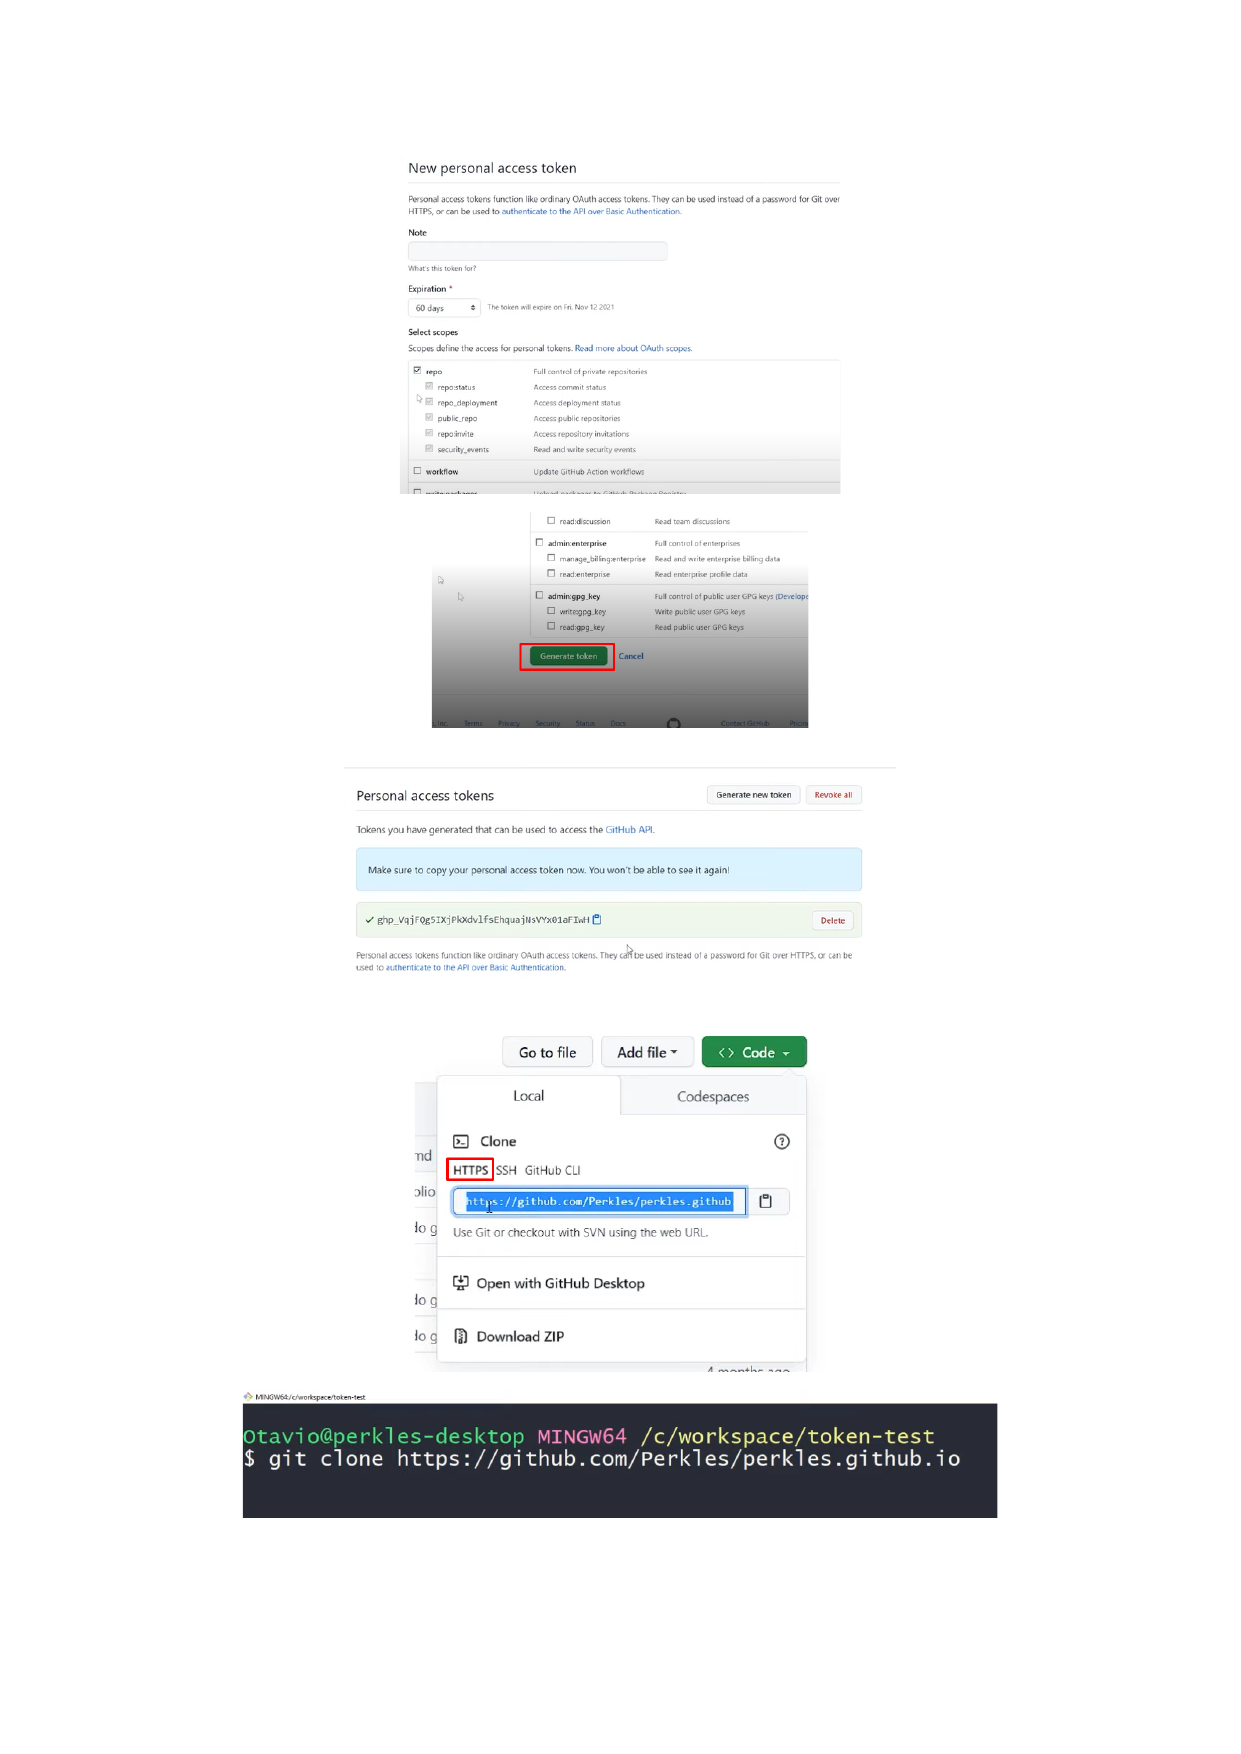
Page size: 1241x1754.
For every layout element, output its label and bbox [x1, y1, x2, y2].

picture [414, 1012, 826, 1372]
picture [242, 1390, 998, 1518]
picture [344, 746, 896, 994]
picture [399, 147, 841, 494]
picture [431, 512, 809, 728]
